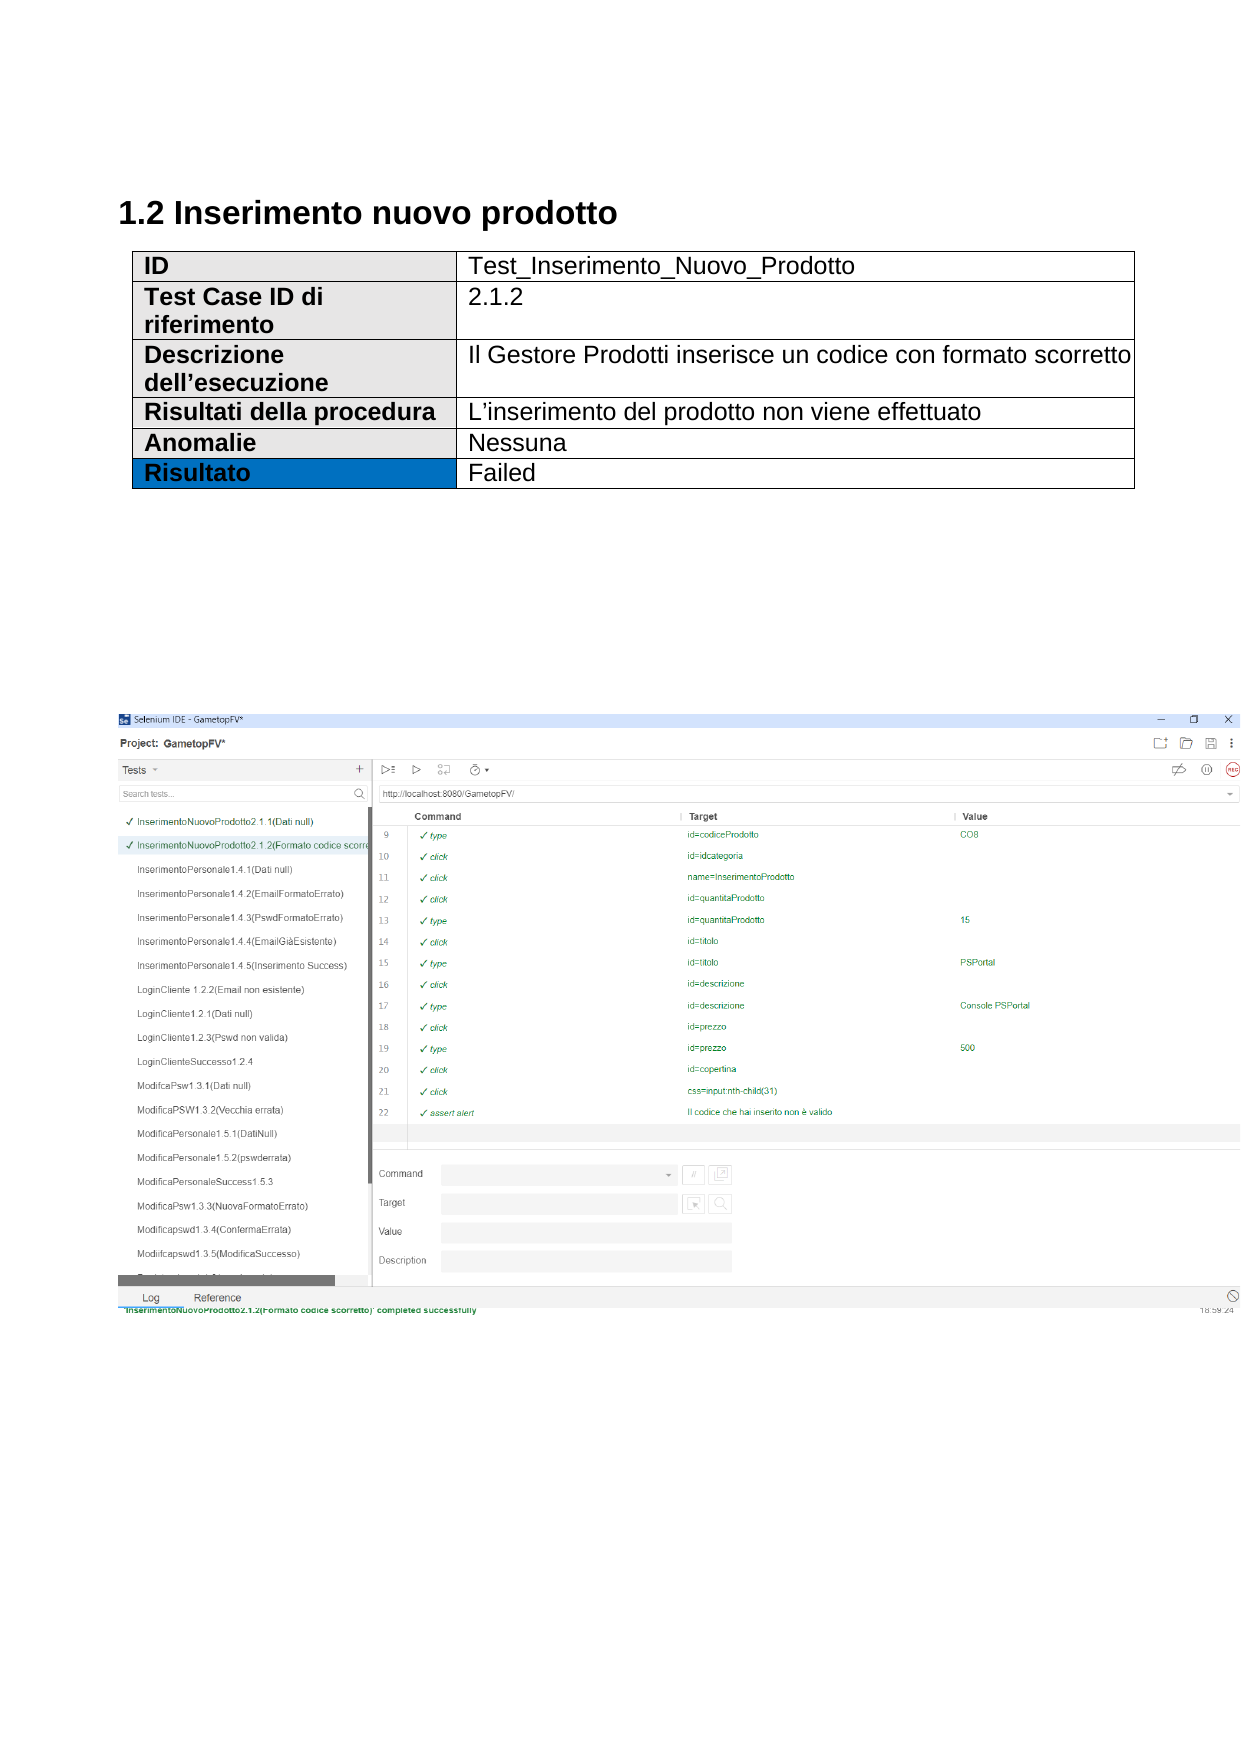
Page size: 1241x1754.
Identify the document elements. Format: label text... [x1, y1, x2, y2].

picture [118, 714, 1241, 1317]
table_cell Risultato [133, 459, 456, 488]
table_cell Test Case ID di riferimento [133, 282, 456, 339]
table_cell Il Gestore Prodotti inserisce un codice con formato scorretto [457, 340, 1134, 397]
table_cell Nessuna [457, 429, 1134, 458]
table_cell Risultati della procedura [133, 398, 456, 427]
table_cell Anomalie [133, 429, 456, 458]
table_header Test_Inserimento_Nuovo_Prodotto [457, 252, 1134, 281]
table_cell L’inserimento del prodotto non viene effettuato [457, 398, 1134, 427]
table_cell 2.1.2 [457, 282, 1134, 339]
text 1.2 Inserimento nuovo prodotto [118, 193, 1122, 231]
table_header ID [133, 252, 456, 281]
table_cell Descrizione dell’esecuzione [133, 340, 456, 397]
table_cell Failed [457, 459, 1134, 488]
